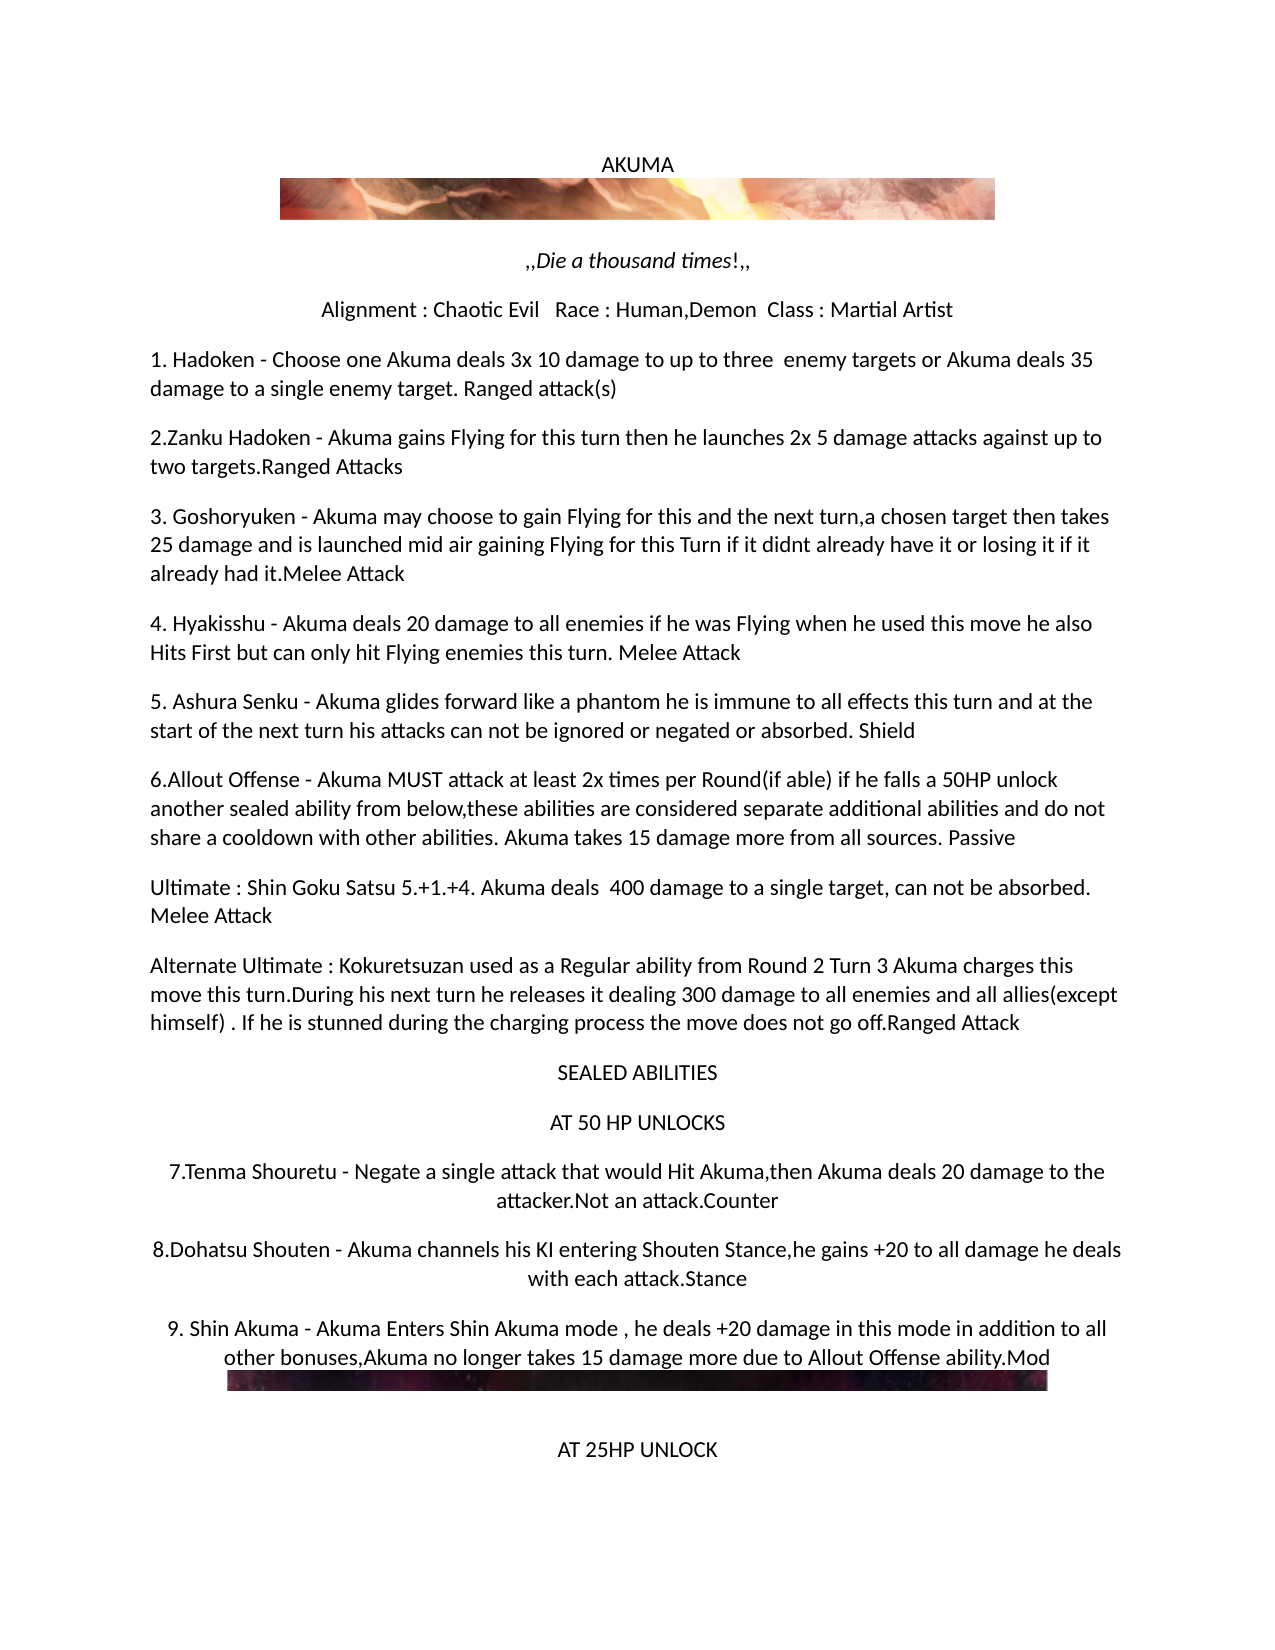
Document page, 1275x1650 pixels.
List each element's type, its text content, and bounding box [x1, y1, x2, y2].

text 3. Goshoryuken - Akuma may choose to gain Flying for this and the next turn,a chosen target then takes 25 damage and is launched mid air gaining Flying for this Turn if it didnt already have it or losing it if it already had it.Melee Attack [150, 501, 1125, 587]
text 9. Shin Akuma - Akuma Enters Shin Akuma mode , he deals +20 damage in this mode in addition to all other bonuses,Akuma no longer takes 15 damage more due to Allout Offense ability.Mod [150, 1313, 1125, 1371]
text 7.Tenma Shouretu - Negate a single attack that would Hit Akuma,then Akuma deals 20 damage to the attacker.Not an attack.Counter [150, 1157, 1125, 1214]
text Alternate Ultimate : Kokuretsuzan used as a Regular ability from Round 2 Turn 3 Akuma charges this move this turn.During his next turn he releases it dealing 300 damage to all enemies and all allies(except himself) . If he is stunned during the charging process the move does not go off.Ranged Attack [150, 950, 1125, 1037]
text 4. Hyakisshu - Akuma deals 20 damage to all enemies if he was Flying when he used this move he also Hits First but can only hit Flying enemies this turn. Melee Attack [150, 608, 1125, 666]
text AT 50 HP UNLOCKS [150, 1107, 1125, 1136]
text 6.Allout Offense - Akuma MUST attack at least 2x times per Round(if able) if he falls a 50HP unlock another sealed ability from below,these abilities are considered separate additional abilities and do not share a cooldown with other abilities. Akuma takes 15 damage more from all sources. Passive [150, 765, 1125, 851]
text SEALED ABILITIES [150, 1057, 1125, 1086]
text Ultimate : Shin Goku Satsu 5.+1.+4. Akuma deals 400 damage to a single target, can not be absorbed. Melee Attack [150, 872, 1125, 929]
text 5. Ashura Senku - Akuma glides forward like a phantom he is immune to all effects this turn and at the start of the next turn his attacks can not be ignored or negated or absorbed. Shield [150, 687, 1125, 744]
text 2.Zanku Hadoken - Akuma gains Flying for this turn then he launches 2x 5 damage attacks against up to two targets.Ranged Attacks [150, 423, 1125, 480]
text AT 25HP UNLOCK [150, 1437, 1125, 1462]
text ,,Die a thousand times!,, [150, 245, 1125, 274]
text AKUMA [150, 150, 1125, 179]
text 8.Dohatsu Shouten - Akuma channels his KI entering Shouten Stance,he gains +20 to all damage he deals with each attack.Stance [150, 1235, 1125, 1292]
text Alignment : Chaotic Evil Race : Human,Demon Class : Martial Artist [150, 295, 1125, 324]
text 1. Hadoken - Choose one Akuma deals 3x 10 damage to up to three enemy targets or Akuma deals 35 damage to a single enemy target. Ranged attack(s) [150, 344, 1125, 402]
